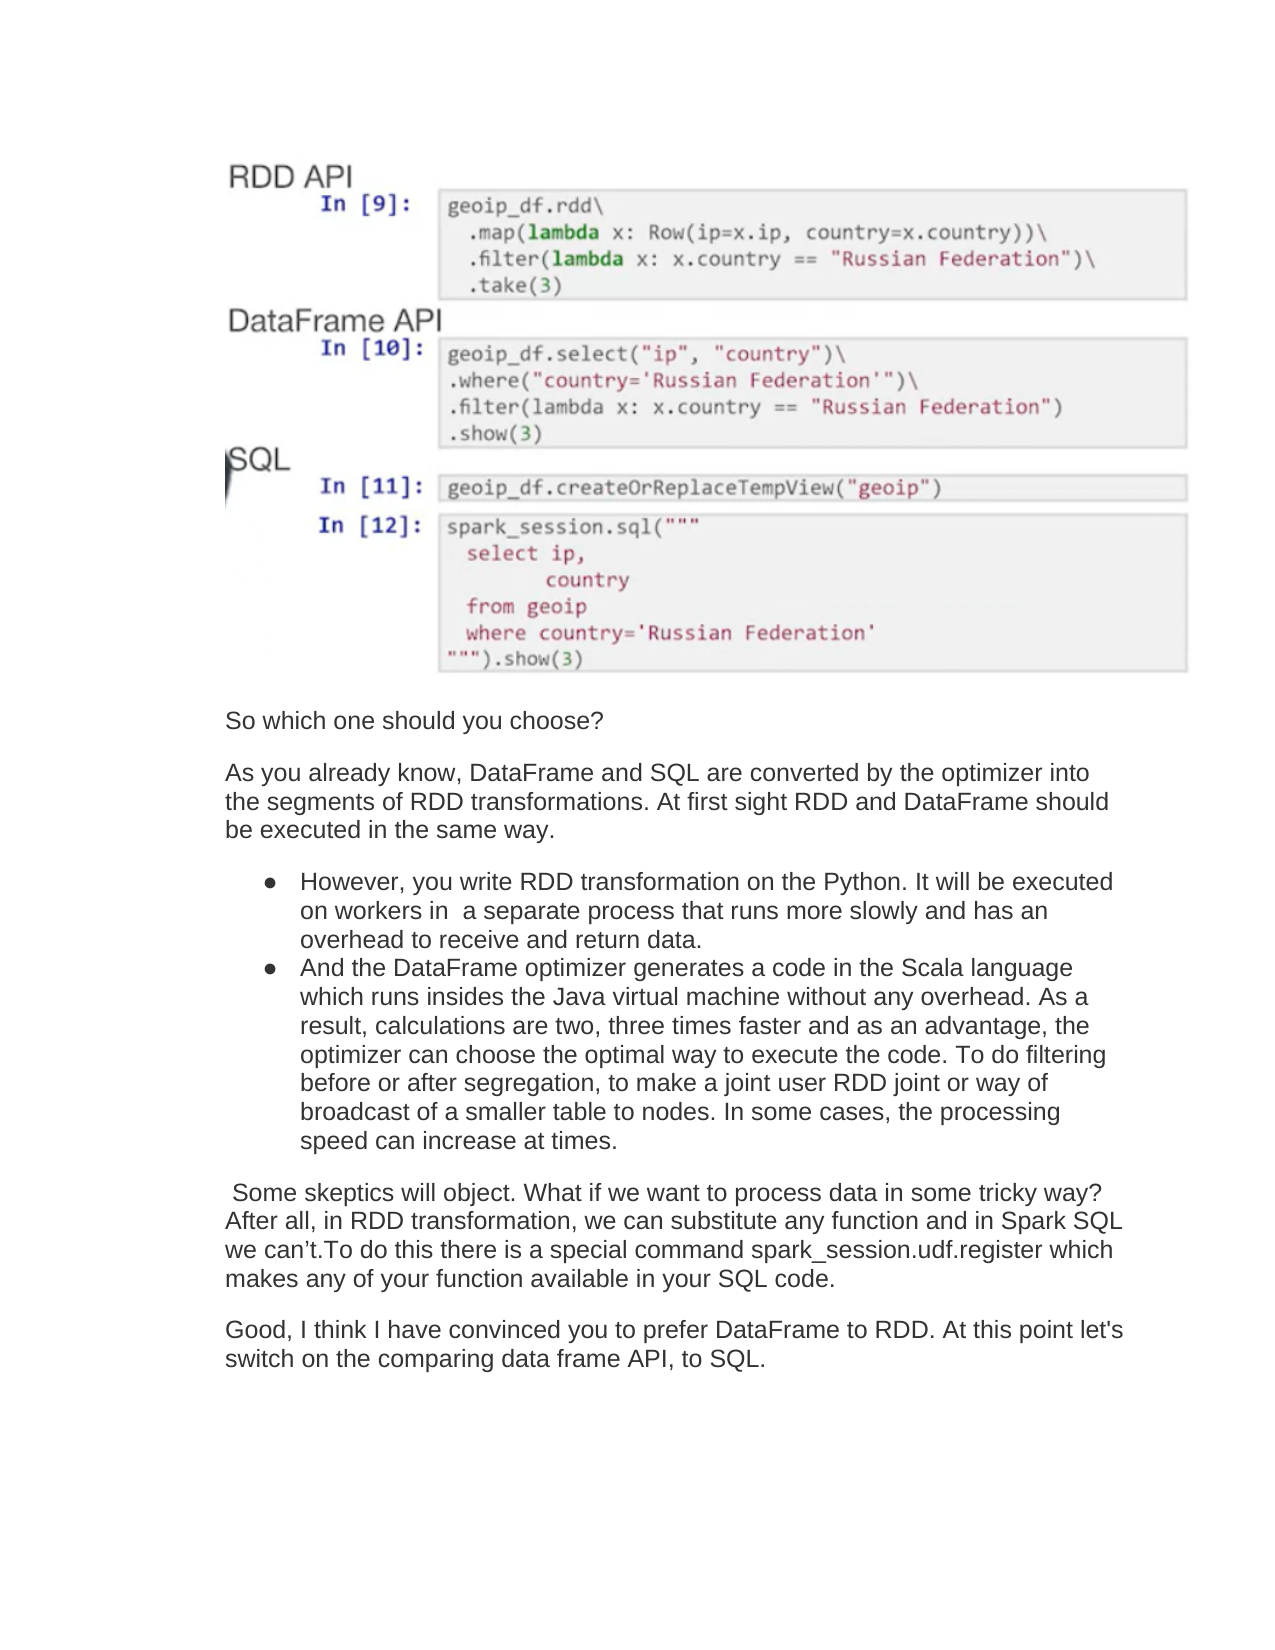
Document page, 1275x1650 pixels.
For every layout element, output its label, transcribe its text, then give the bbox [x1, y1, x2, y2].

text So which one should you choose? [225, 706, 1125, 735]
text Some skeptics will object. What if we want to process data in some tricky way? After all, in RDD transformation, we can substitute any function and in Spark SQL we can’t.To do this there is a special command spark_session.udf.register which makes any of your function available in your SQL code. [225, 1177, 1125, 1292]
list However, you write RDD transformation on the Python. It will be executed on workers in a separate process that runs more slowly and has an overhead to receive and return data. [262, 867, 1125, 953]
text Good, I think I have convinced you to prefer DataFrame to RDD. At this point let's switch on the comparing data frame API, to SQL. Here are two pieces of the code that do the same thing. One is written on the DataFrame API, the second in the SQL query. The code will be converted by optimizer SQL equally and the performance will be the same. [225, 1315, 1125, 1373]
list And the DataFrame optimizer generates a code in the Scala language which runs insides the Java virtual machine without any overhead. As a result, calculations are two, three times faster and as an advantage, the optimizer can choose the optimal way to execute the code. To do filtering before or after segregation, to make a joint user RDD joint or way of broadcast of a smaller table to nodes. In some cases, the processing speed can increase at times. [262, 953, 1125, 1154]
text As you already know, DataFrame and SQL are converted by the optimizer into the segments of RDD transformations. At first sight RDD and DataFrame should be executed in the same way. [225, 758, 1125, 844]
picture [225, 150, 1200, 684]
